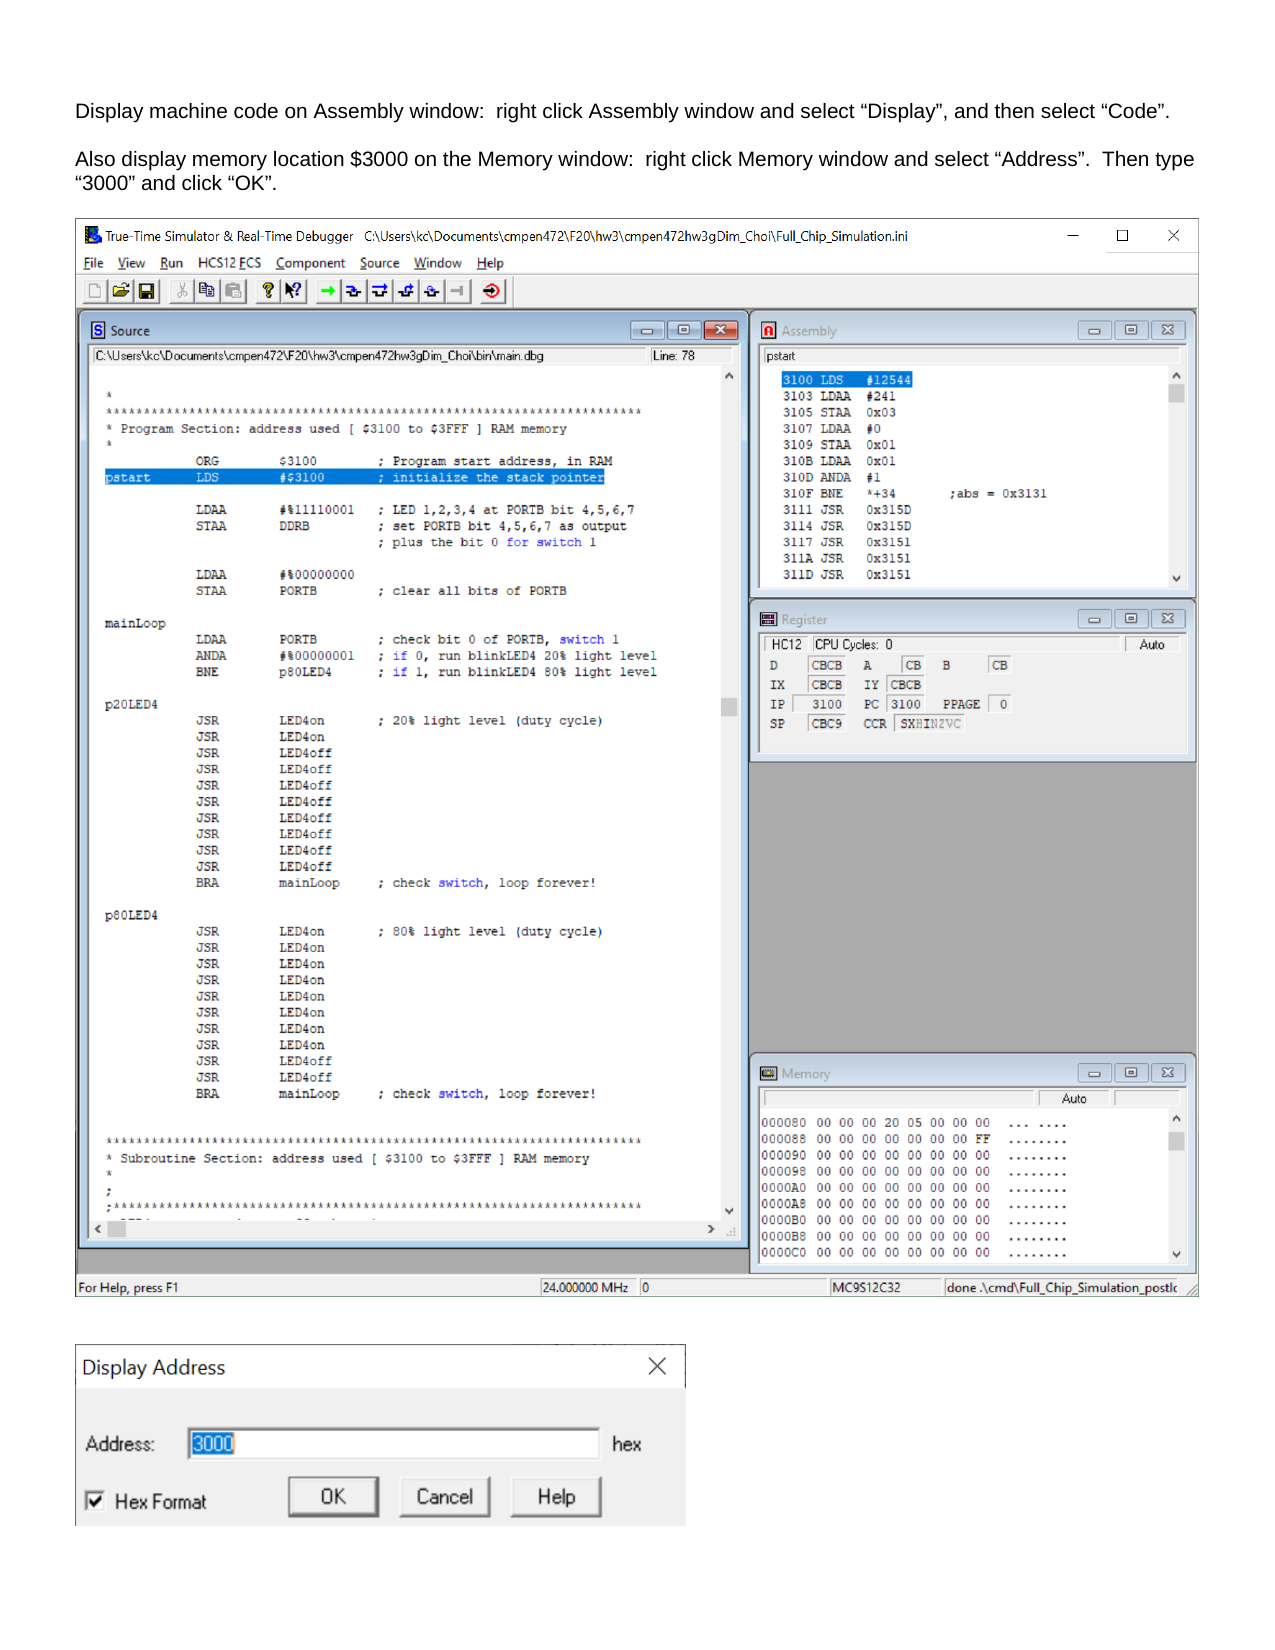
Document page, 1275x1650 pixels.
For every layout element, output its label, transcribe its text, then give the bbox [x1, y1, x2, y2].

picture [75, 1344, 686, 1526]
picture [75, 218, 1199, 1297]
text Also display memory location $3000 on the Memory window: right click Memory window and select “Address”. Then type “3000” and click “OK”. [75, 147, 1200, 195]
text Display machine code on Assembly window: right click Assembly window and select “Display”, and then select “Code”. [75, 99, 1200, 123]
